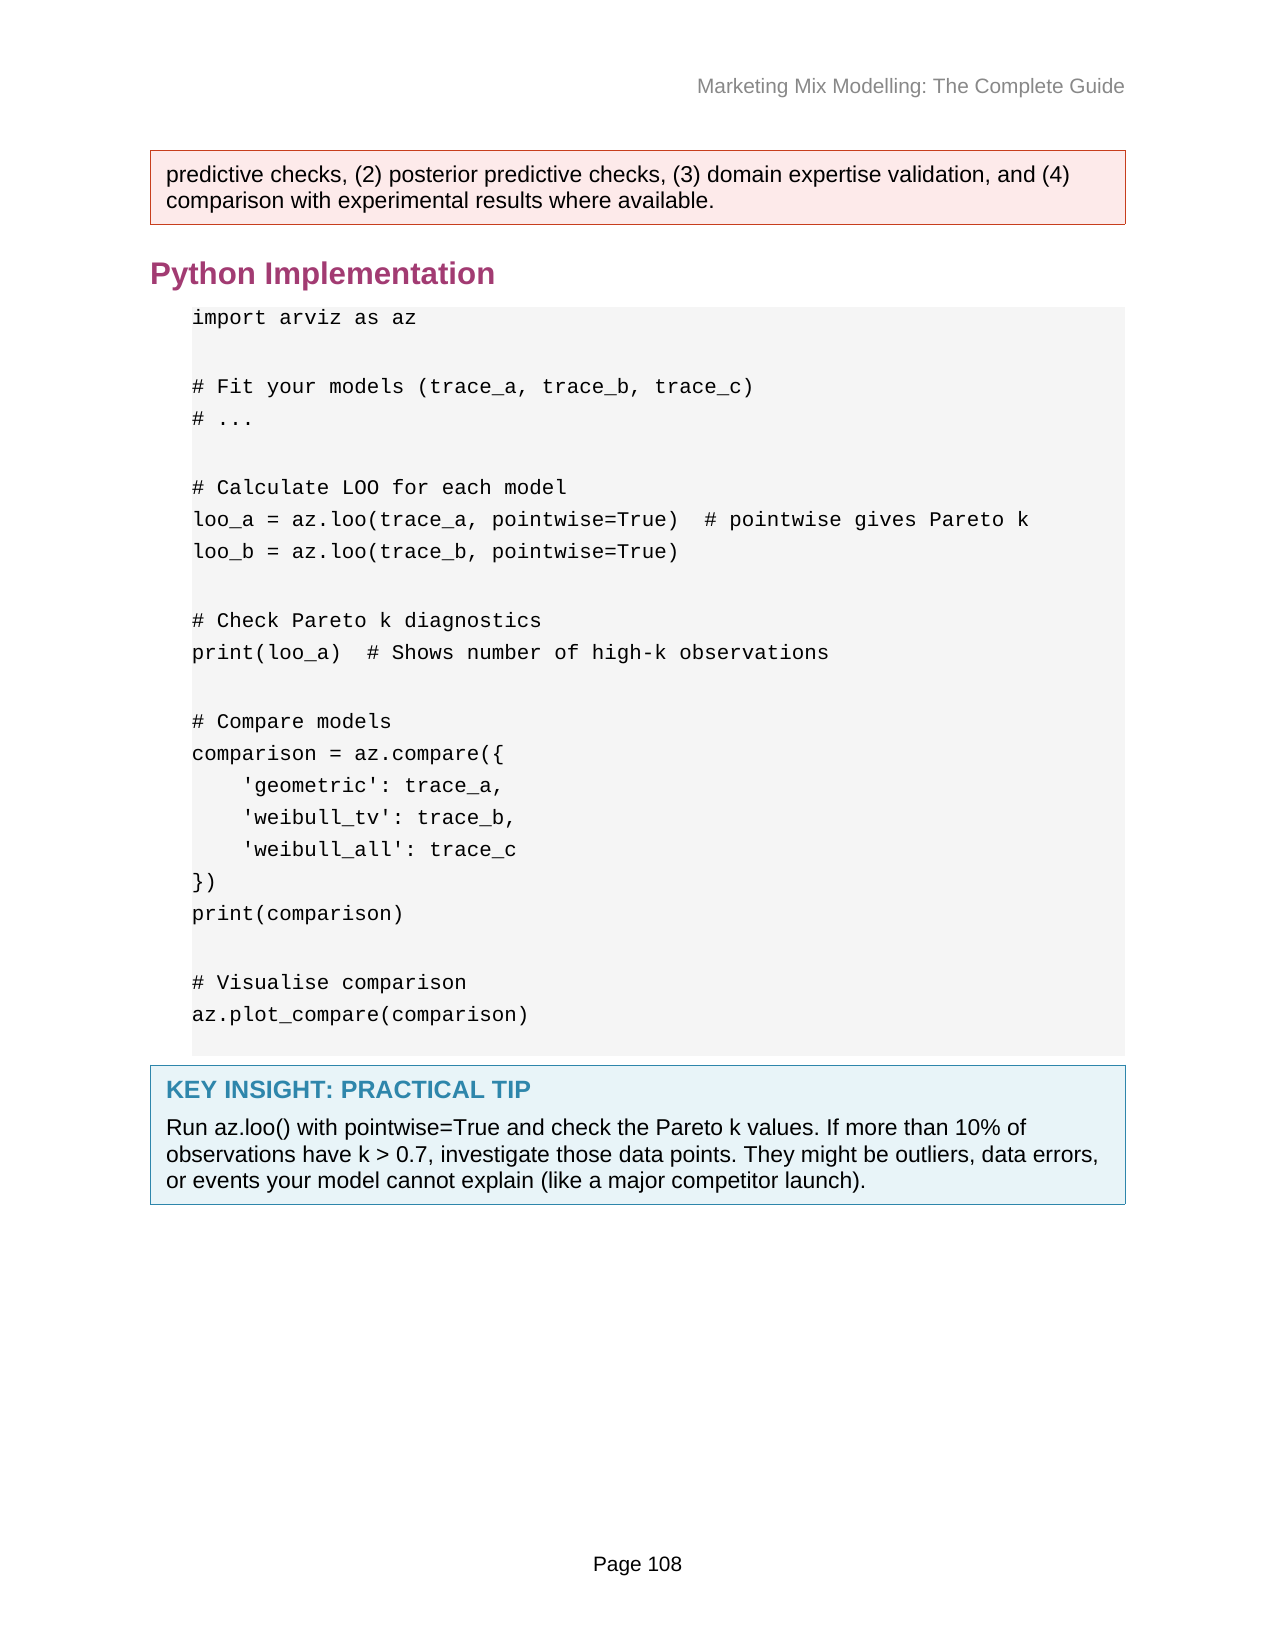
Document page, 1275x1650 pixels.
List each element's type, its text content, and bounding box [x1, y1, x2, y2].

text }) [192, 871, 1125, 894]
text # ... [192, 408, 1125, 431]
text # Visualise comparison [192, 972, 1125, 996]
text comparison = az.compare({ [192, 743, 1125, 767]
subtitle Python Implementation [150, 255, 1125, 291]
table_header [151, 151, 1125, 224]
text 'weibull_tv': trace_b, [192, 807, 1125, 831]
text az.plot_compare(comparison) [192, 1004, 1125, 1056]
text # Fit your models (trace_a, trace_b, trace_c) [192, 376, 1125, 399]
text 'geometric': trace_a, [192, 775, 1125, 798]
text loo_a = az.loo(trace_a, pointwise=True) # pointwise gives Pareto k [192, 509, 1125, 532]
text loo_b = az.loo(trace_b, pointwise=True) [192, 541, 1125, 564]
text import arviz as az [192, 307, 1125, 330]
text print(comparison) [192, 903, 1125, 926]
text # Check Pareto k diagnostics [192, 610, 1125, 633]
text # Calculate LOO for each model [192, 477, 1125, 501]
table_header KEY INSIGHT: PRACTICAL TIP Run az.loo() with pointwise=True and check the Pareto k values. If more than 10% of observations have k > 0.7, investigate those data points. They might be outliers, data errors, or events your model cannot explain (like a major competitor launch). [151, 1066, 1125, 1204]
text 'weibull_all': trace_c [192, 839, 1125, 862]
text print(loo_a) # Shows number of high-k observations [192, 642, 1125, 666]
text # Compare models [192, 711, 1125, 734]
